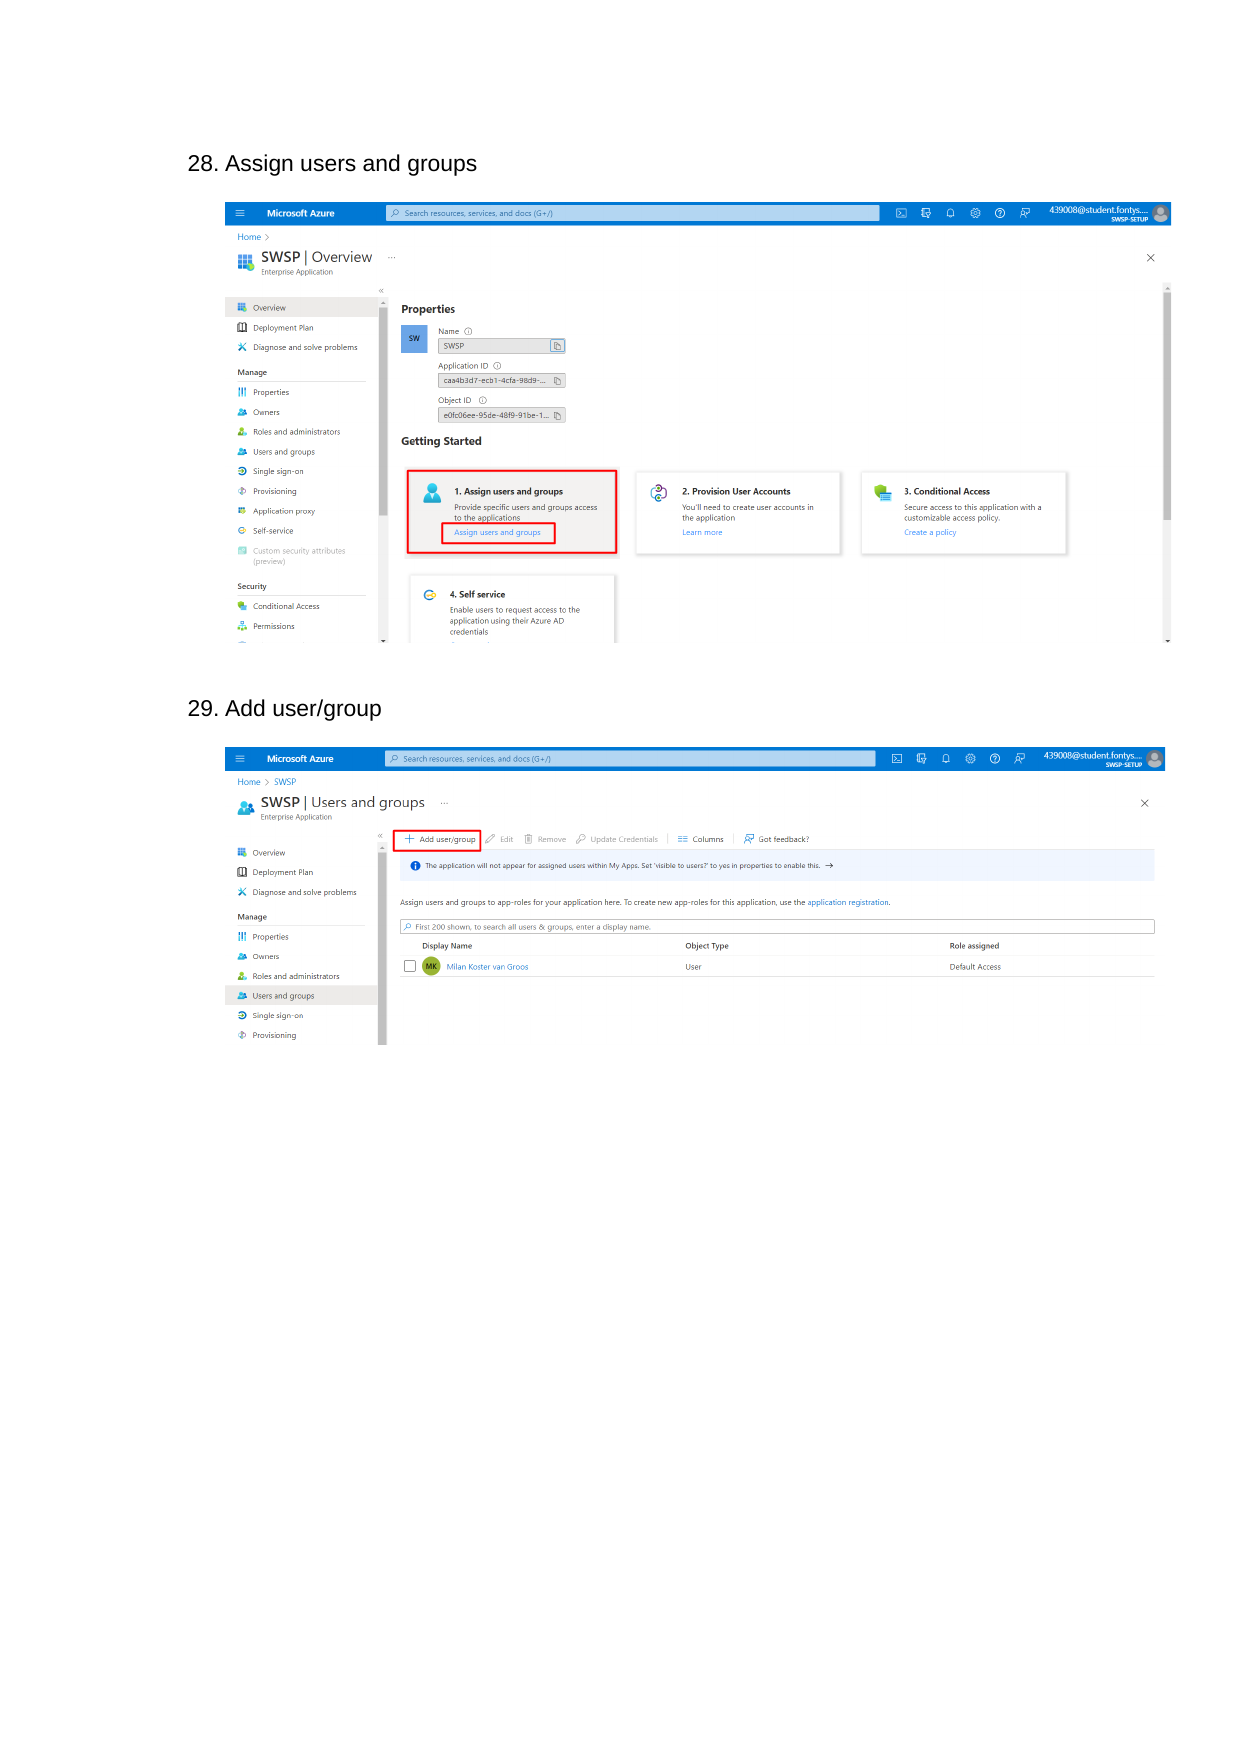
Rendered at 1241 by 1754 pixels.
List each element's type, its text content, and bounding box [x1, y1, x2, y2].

picture [225, 202, 1172, 643]
picture [225, 747, 1166, 1045]
